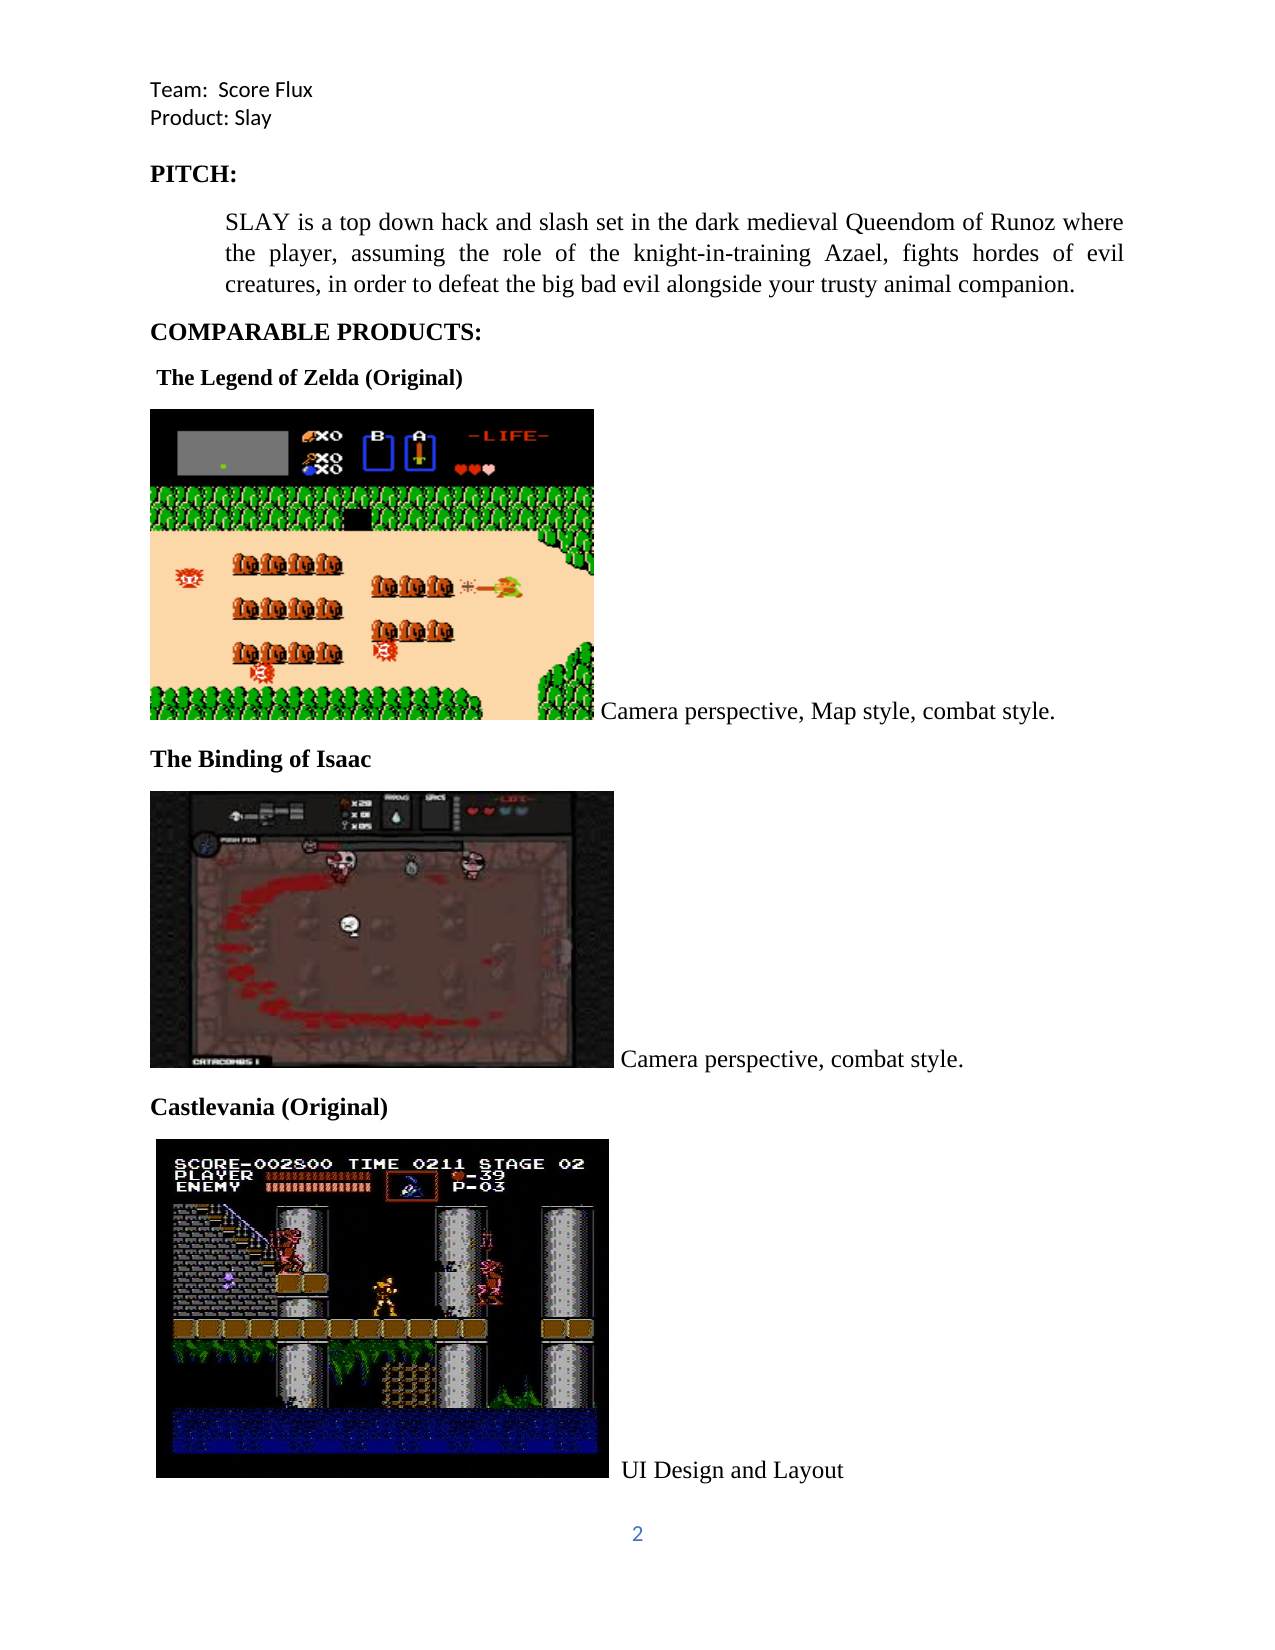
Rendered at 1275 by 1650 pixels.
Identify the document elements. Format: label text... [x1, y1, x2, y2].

text COMPARABLE PRODUCTS: [150, 317, 1125, 345]
picture [150, 409, 594, 720]
text The Legend of Zelda (Original) [150, 364, 1125, 391]
picture [156, 1139, 609, 1478]
text PITCH: [150, 159, 1125, 188]
text The Binding of Isaac [150, 744, 1125, 773]
picture [150, 791, 614, 1068]
text SLAY is a top down hack and slash set in the dark medieval Queendom of Runoz where the player, assuming the role of the knight-in-training Azael, fights hordes of evil creatures, in order to defeat the big bad evil alongside your trusty animal companion. [225, 207, 1125, 298]
text Castlevania (Original) [150, 1092, 1125, 1121]
